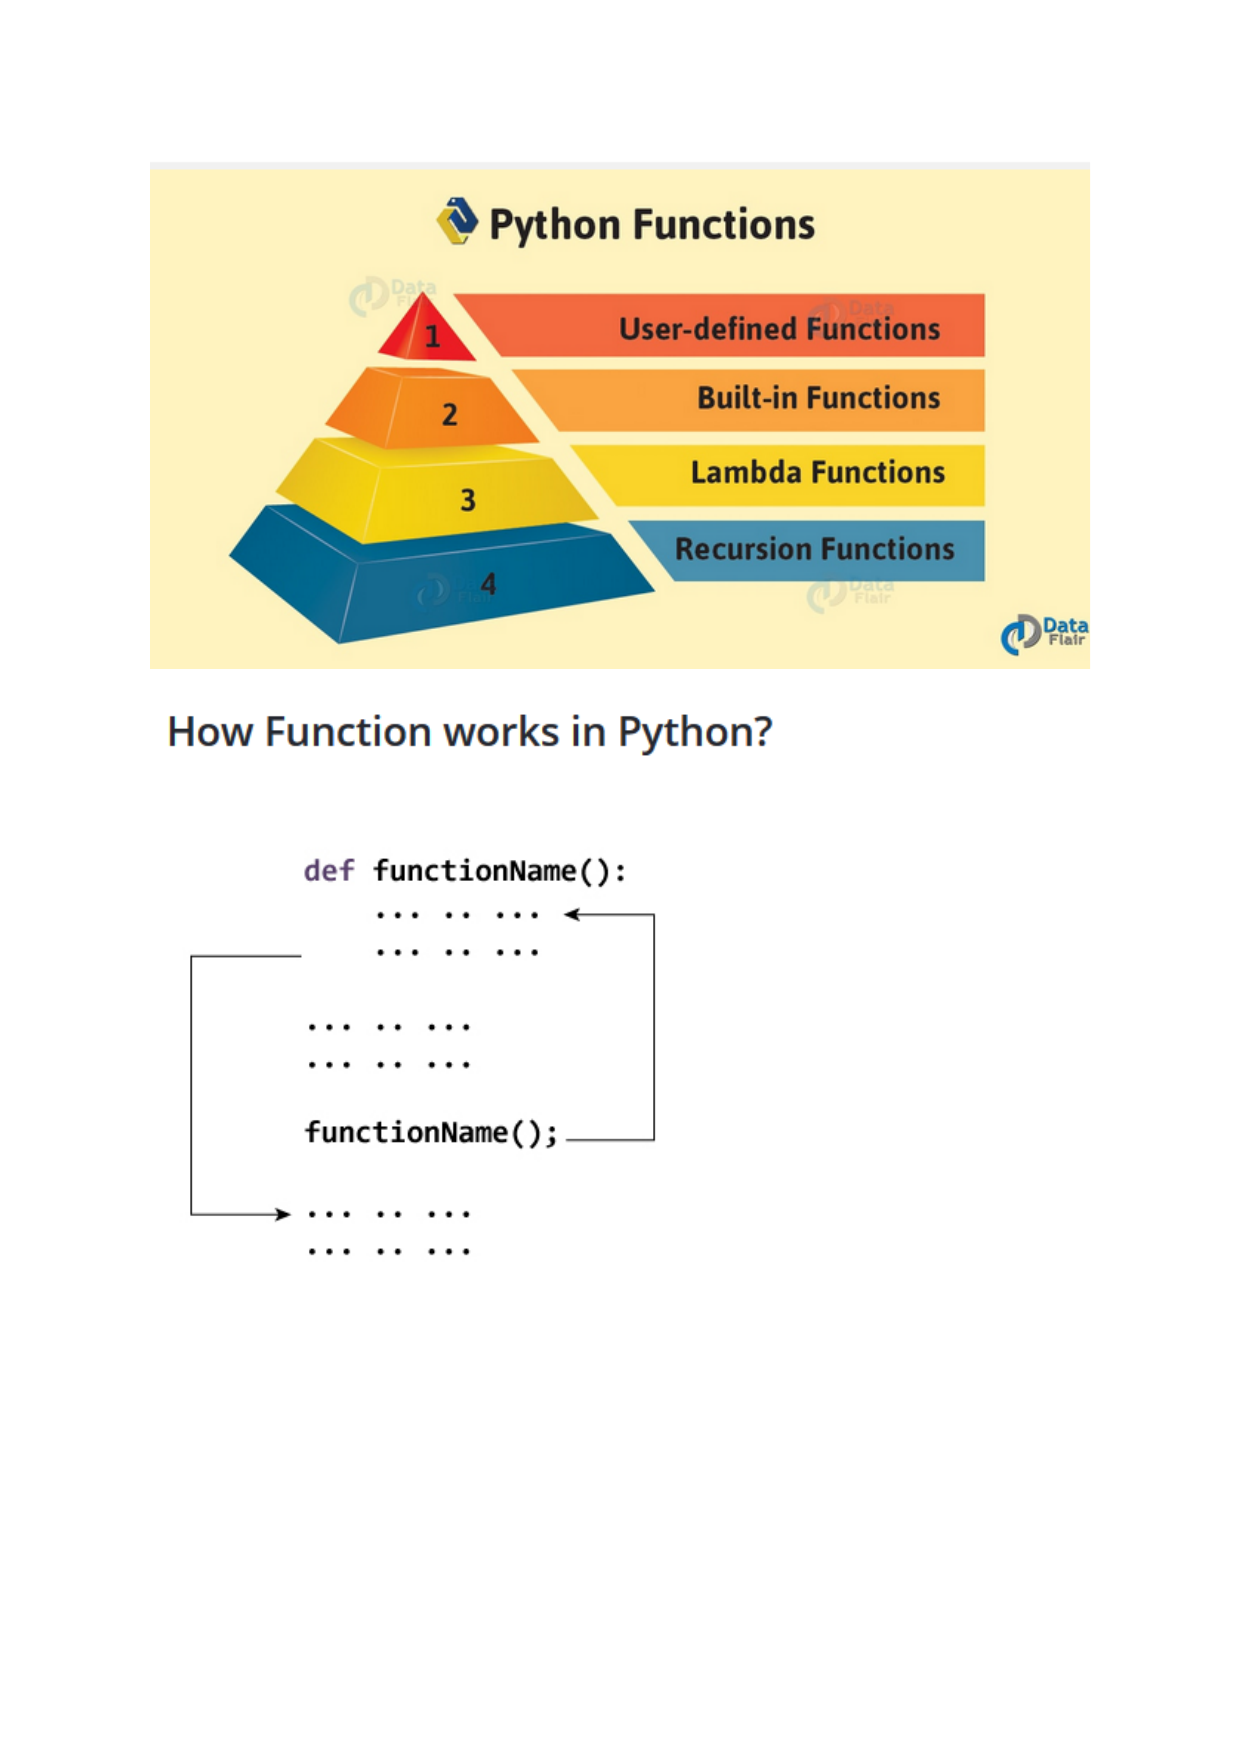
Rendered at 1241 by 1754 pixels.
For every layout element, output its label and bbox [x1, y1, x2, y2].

picture [150, 150, 1091, 669]
picture [150, 693, 846, 1310]
